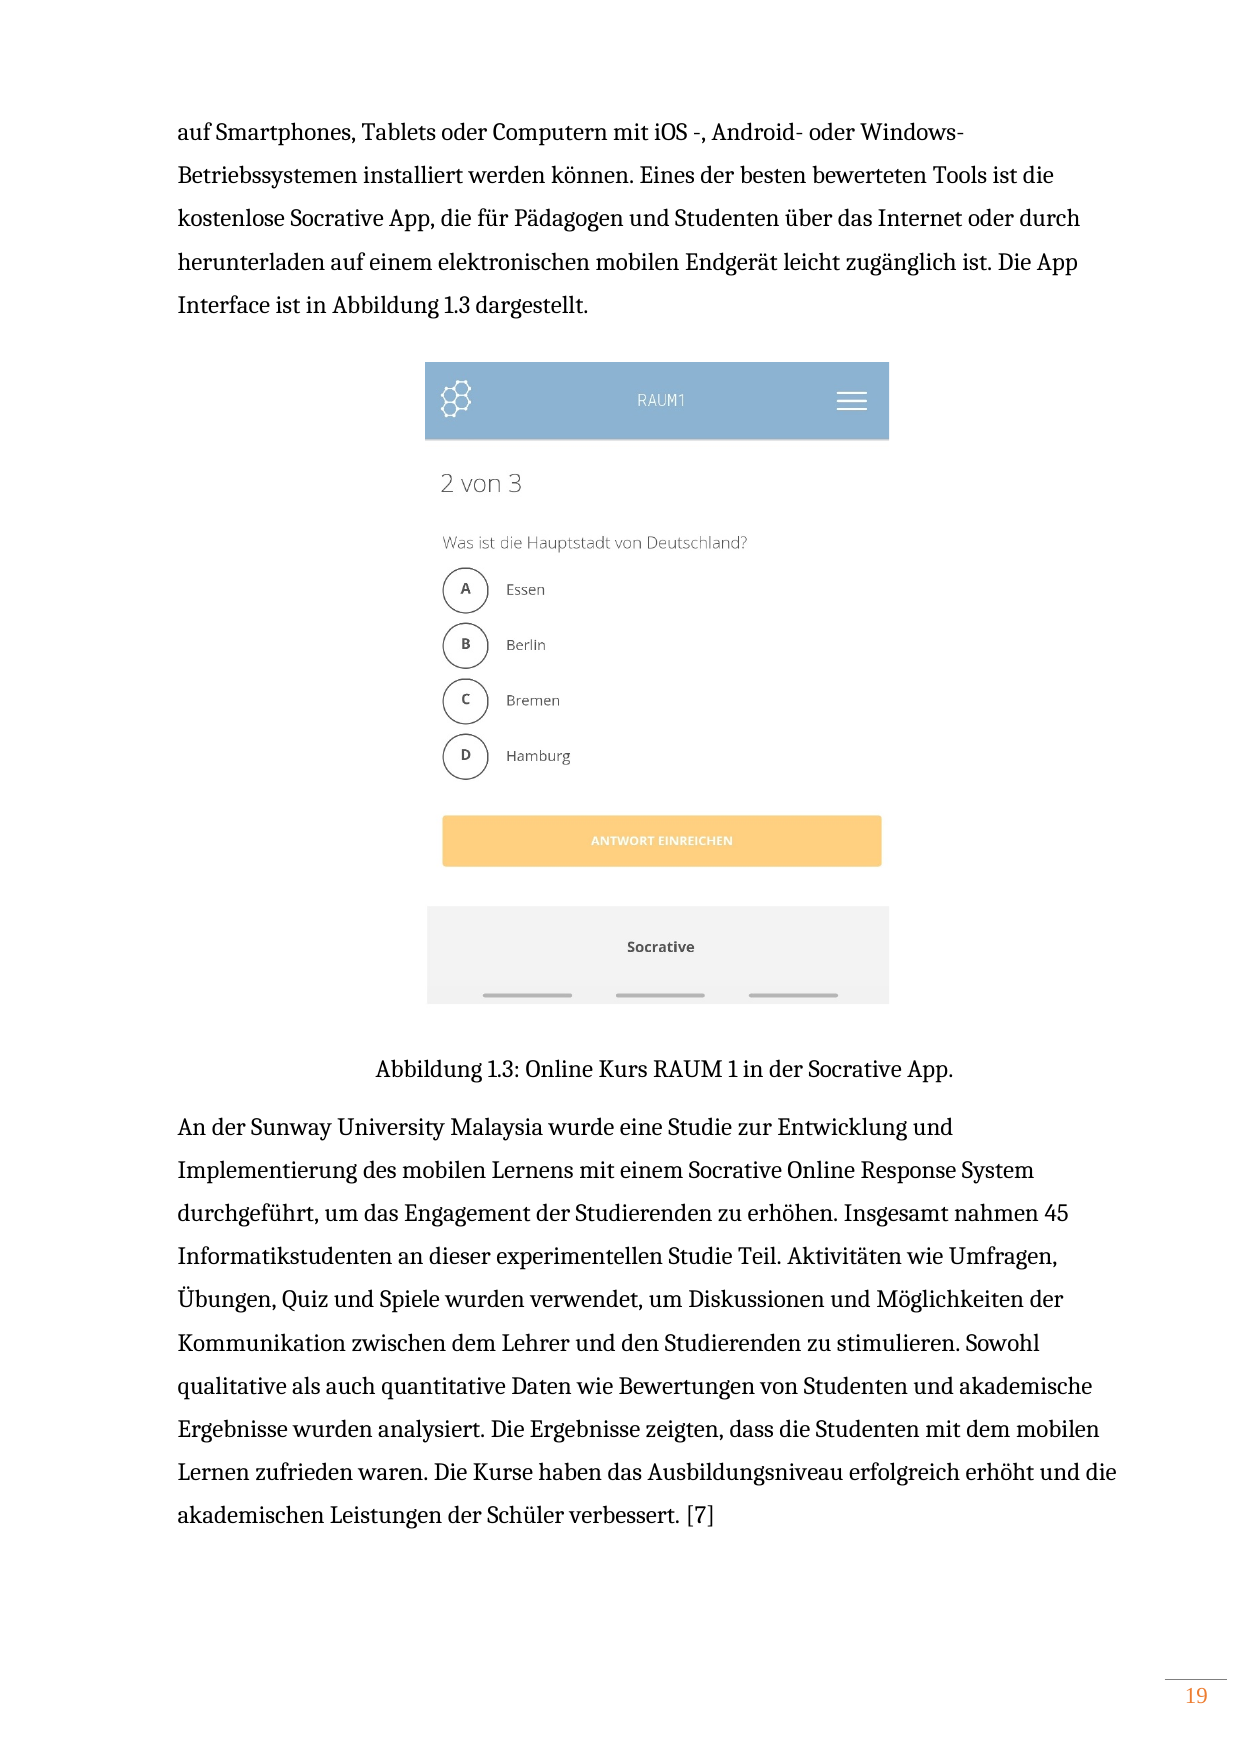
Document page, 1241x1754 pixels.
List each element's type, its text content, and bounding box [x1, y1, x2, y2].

picture [425, 362, 890, 1013]
text An der Sunway University Malaysia wurde eine Studie zur Entwicklung und Implementierung des mobilen Lernens mit einem Socrative Online Response System durchgeführt, um das Engagement der Studierenden zu erhöhen. Insgesamt nahmen 45 Informatikstudenten an dieser experimentellen Studie Teil. Aktivitäten wie Umfragen, Übungen, Quiz und Spiele wurden verwendet, um Diskussionen und Möglichkeiten der Kommunikation zwischen dem Lehrer und den Studierenden zu stimulieren. Sowohl qualitative als auch quantitative Daten wie Bewertungen von Studenten und akademische Ergebnisse wurden analysiert. Die Ergebnisse zeigten, dass die Studenten mit dem mobilen Lernen zufrieden waren. Die Kurse haben das Ausbildungsniveau erfolgreich erhöht und die akademischen Leistungen der Schüler verbessert. [7] [177, 1113, 1137, 1530]
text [177, 118, 1137, 319]
text Abbildung 1.3: Online Kurs RAUM 1 in der Socrative App. [177, 1055, 1152, 1084]
